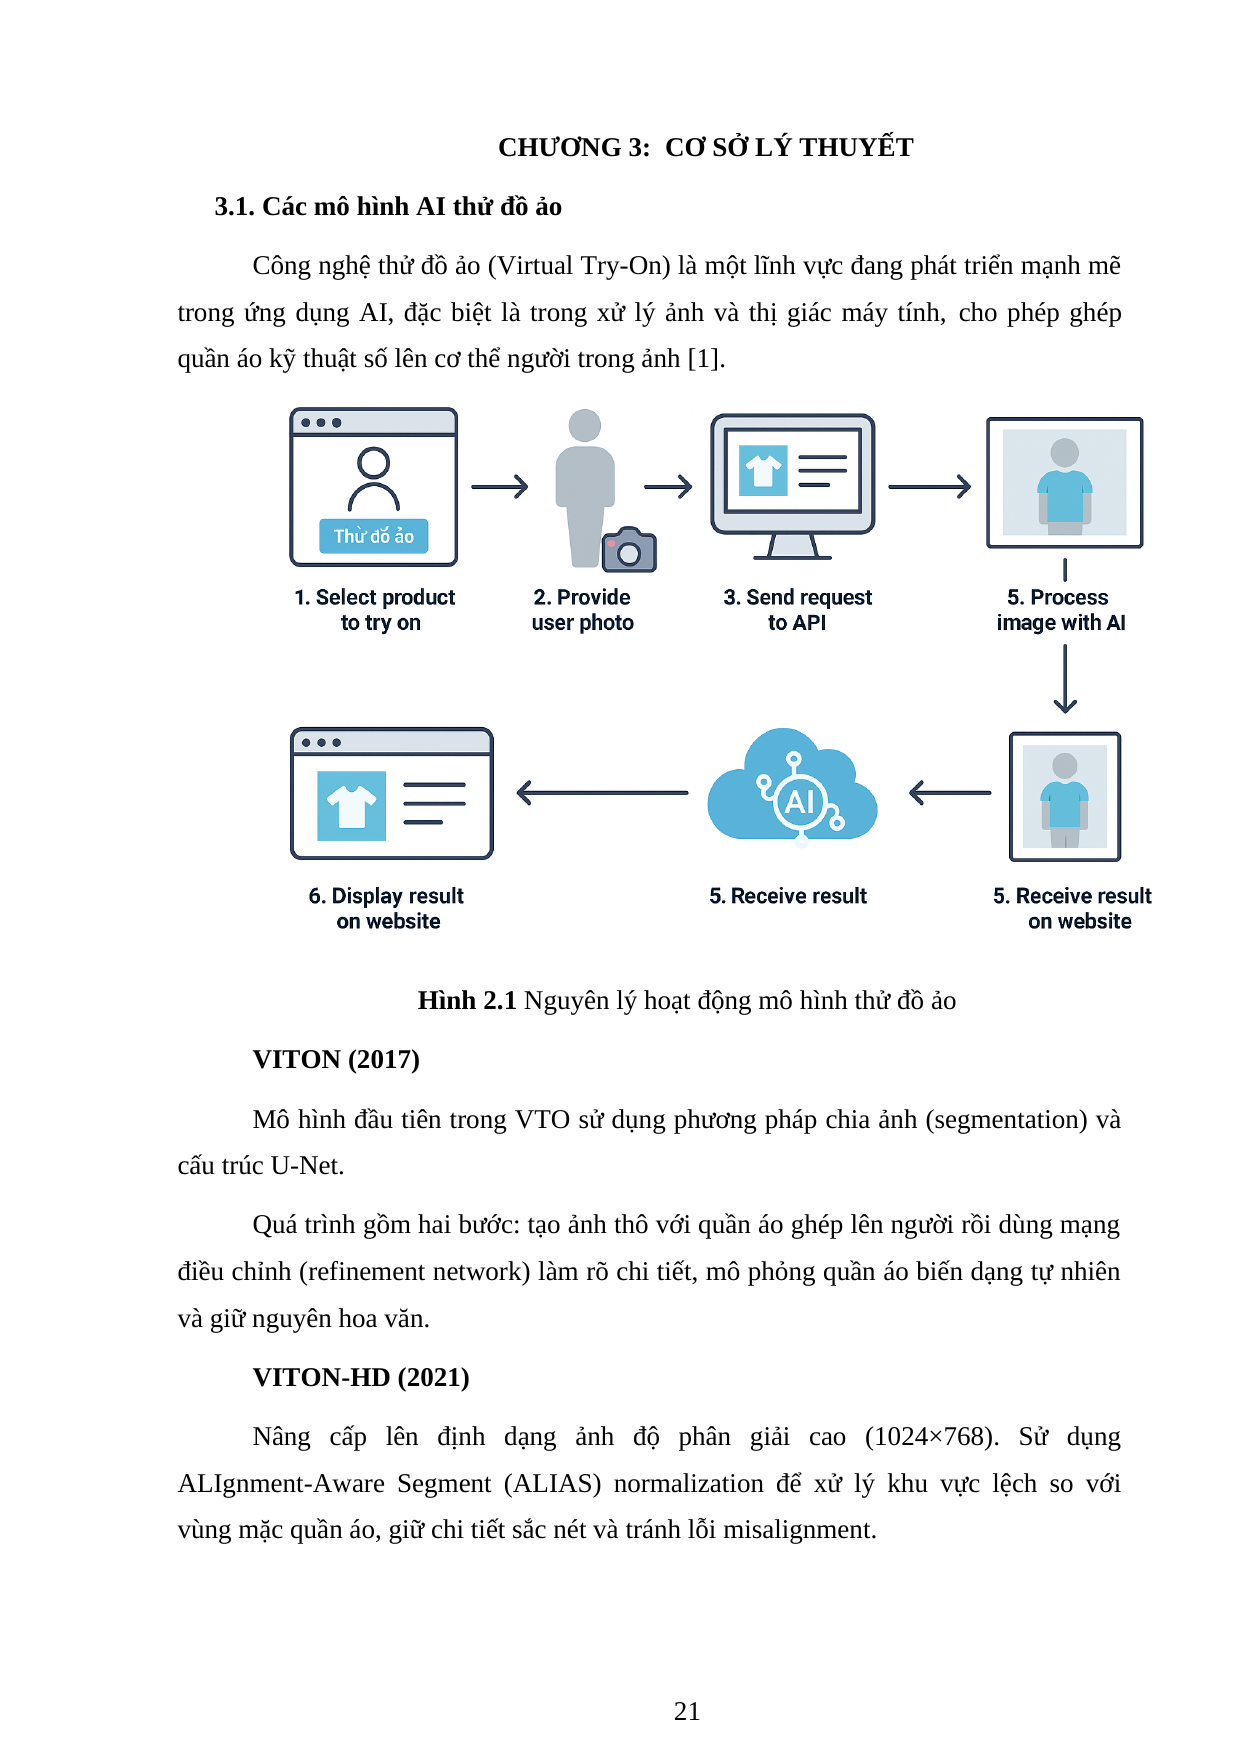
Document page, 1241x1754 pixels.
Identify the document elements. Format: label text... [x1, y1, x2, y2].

text VITON (2017) [177, 1044, 1122, 1075]
text VITON-HD (2021) [177, 1361, 1122, 1392]
subtitle Các mô hình AI thử đồ ảo [214, 190, 1122, 221]
picture [252, 401, 1198, 957]
text Nâng cấp lên định dạng ảnh độ phân giải cao (1024×768). Sử dụng ALIgnment-Aware Segment (ALIAS) normalization để xử lý khu vực lệch so với vùng mặc quần áo, giữ chi tiết sắc nét và tránh lỗi misalignment. [177, 1420, 1122, 1545]
subtitle CƠ SỞ LÝ THUYẾT [215, 131, 1122, 162]
text Quá trình gồm hai bước: tạo ảnh thô với quần áo ghép lên người rồi dùng mạng điều chỉnh (refinement network) làm rõ chi tiết, mô phỏng quần áo biến dạng tự nhiên và giữ nguyên hoa văn. [177, 1209, 1122, 1333]
text Hình 2.1 Nguyên lý hoạt động mô hình thử đồ ảo [177, 984, 1122, 1016]
text Công nghệ thử đồ ảo (Virtual Try-On) là một lĩnh vực đang phát triển mạnh mẽ trong ứng dụng AI, đặc biệt là trong xử lý ảnh và thị giác máy tính, cho phép ghép quần áo kỹ thuật số lên cơ thể người trong ảnh [1]. [177, 249, 1122, 373]
text Mô hình đầu tiên trong VTO sử dụng phương pháp chia ảnh (segmentation) và cấu trúc U-Net. [177, 1103, 1122, 1181]
